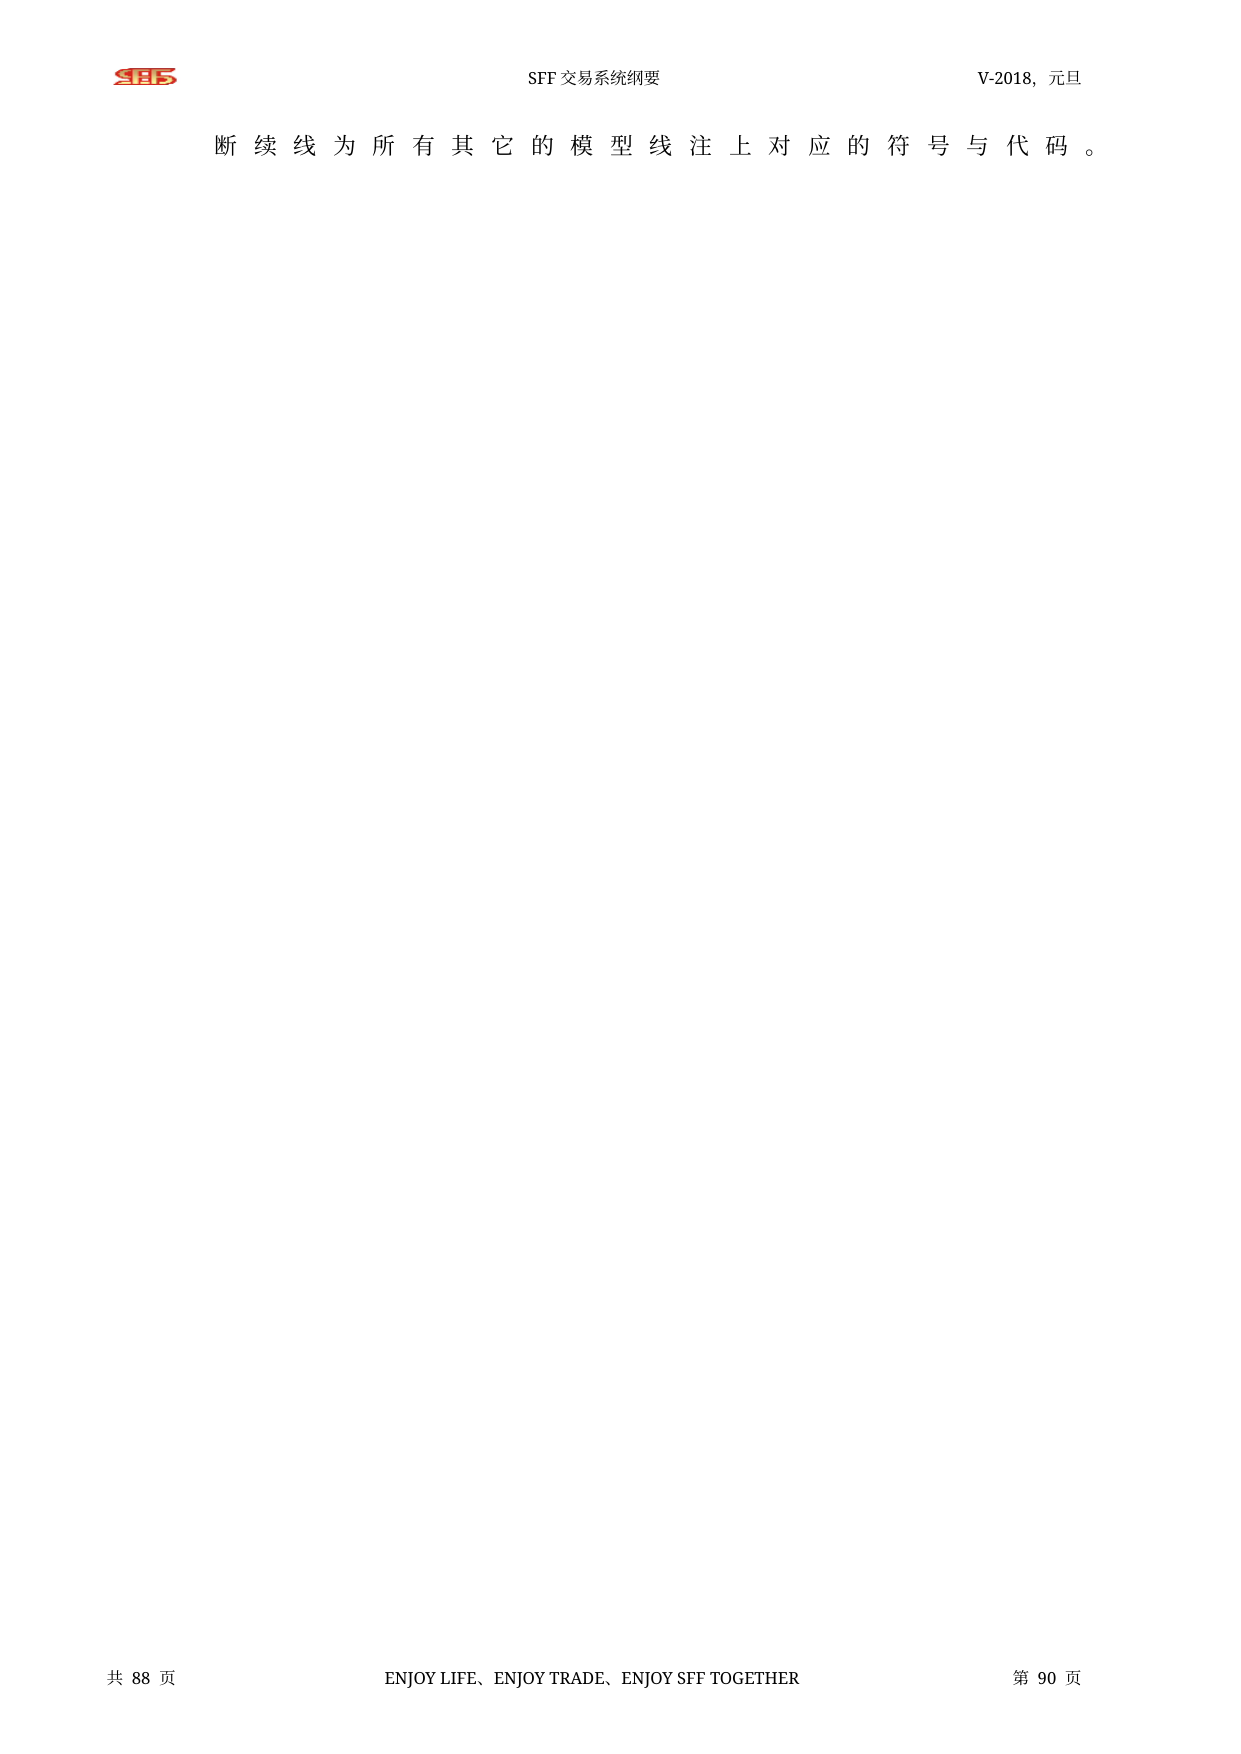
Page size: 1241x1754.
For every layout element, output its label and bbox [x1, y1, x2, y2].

picture [106, 68, 188, 85]
list [174, 125, 1125, 164]
